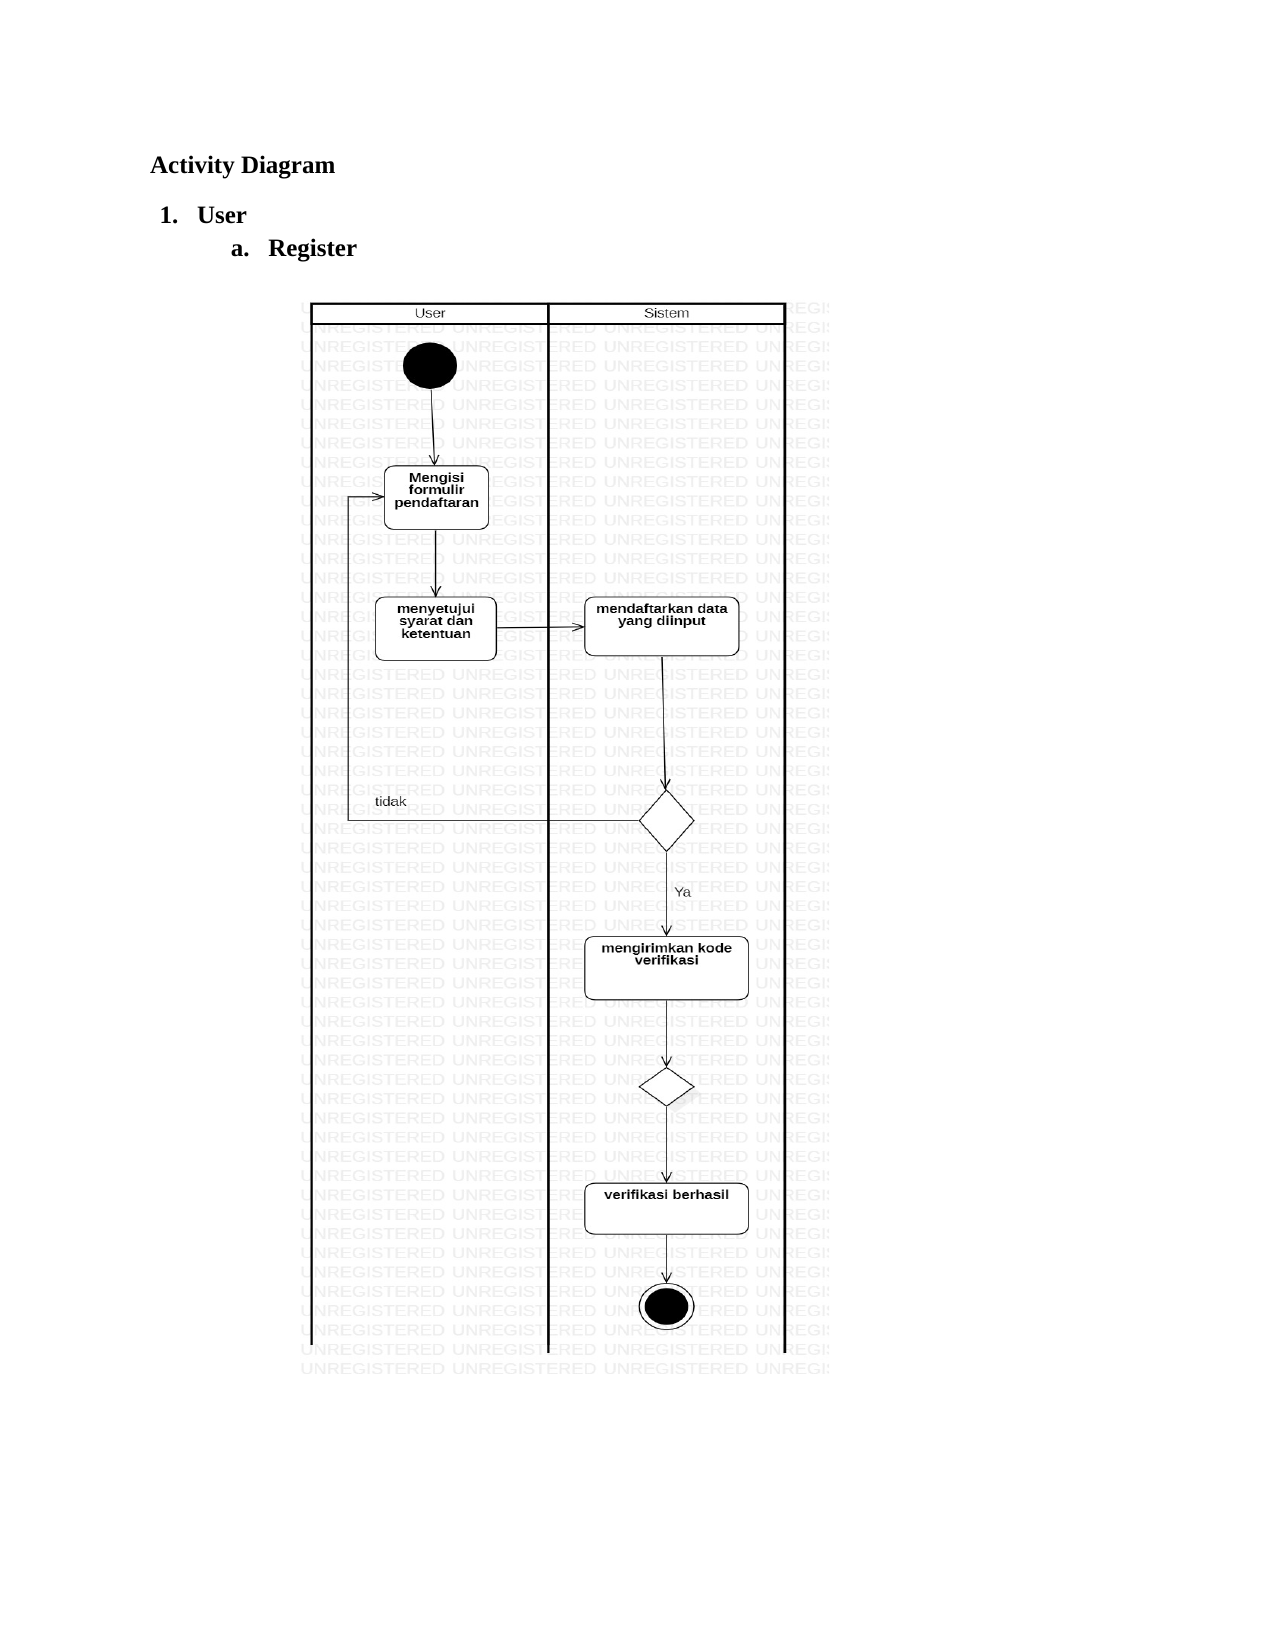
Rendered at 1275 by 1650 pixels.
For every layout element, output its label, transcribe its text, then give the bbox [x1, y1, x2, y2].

list User [159, 200, 1125, 228]
text Activity Diagram [150, 150, 1125, 179]
picture [300, 295, 830, 1391]
list Register [231, 233, 1125, 261]
